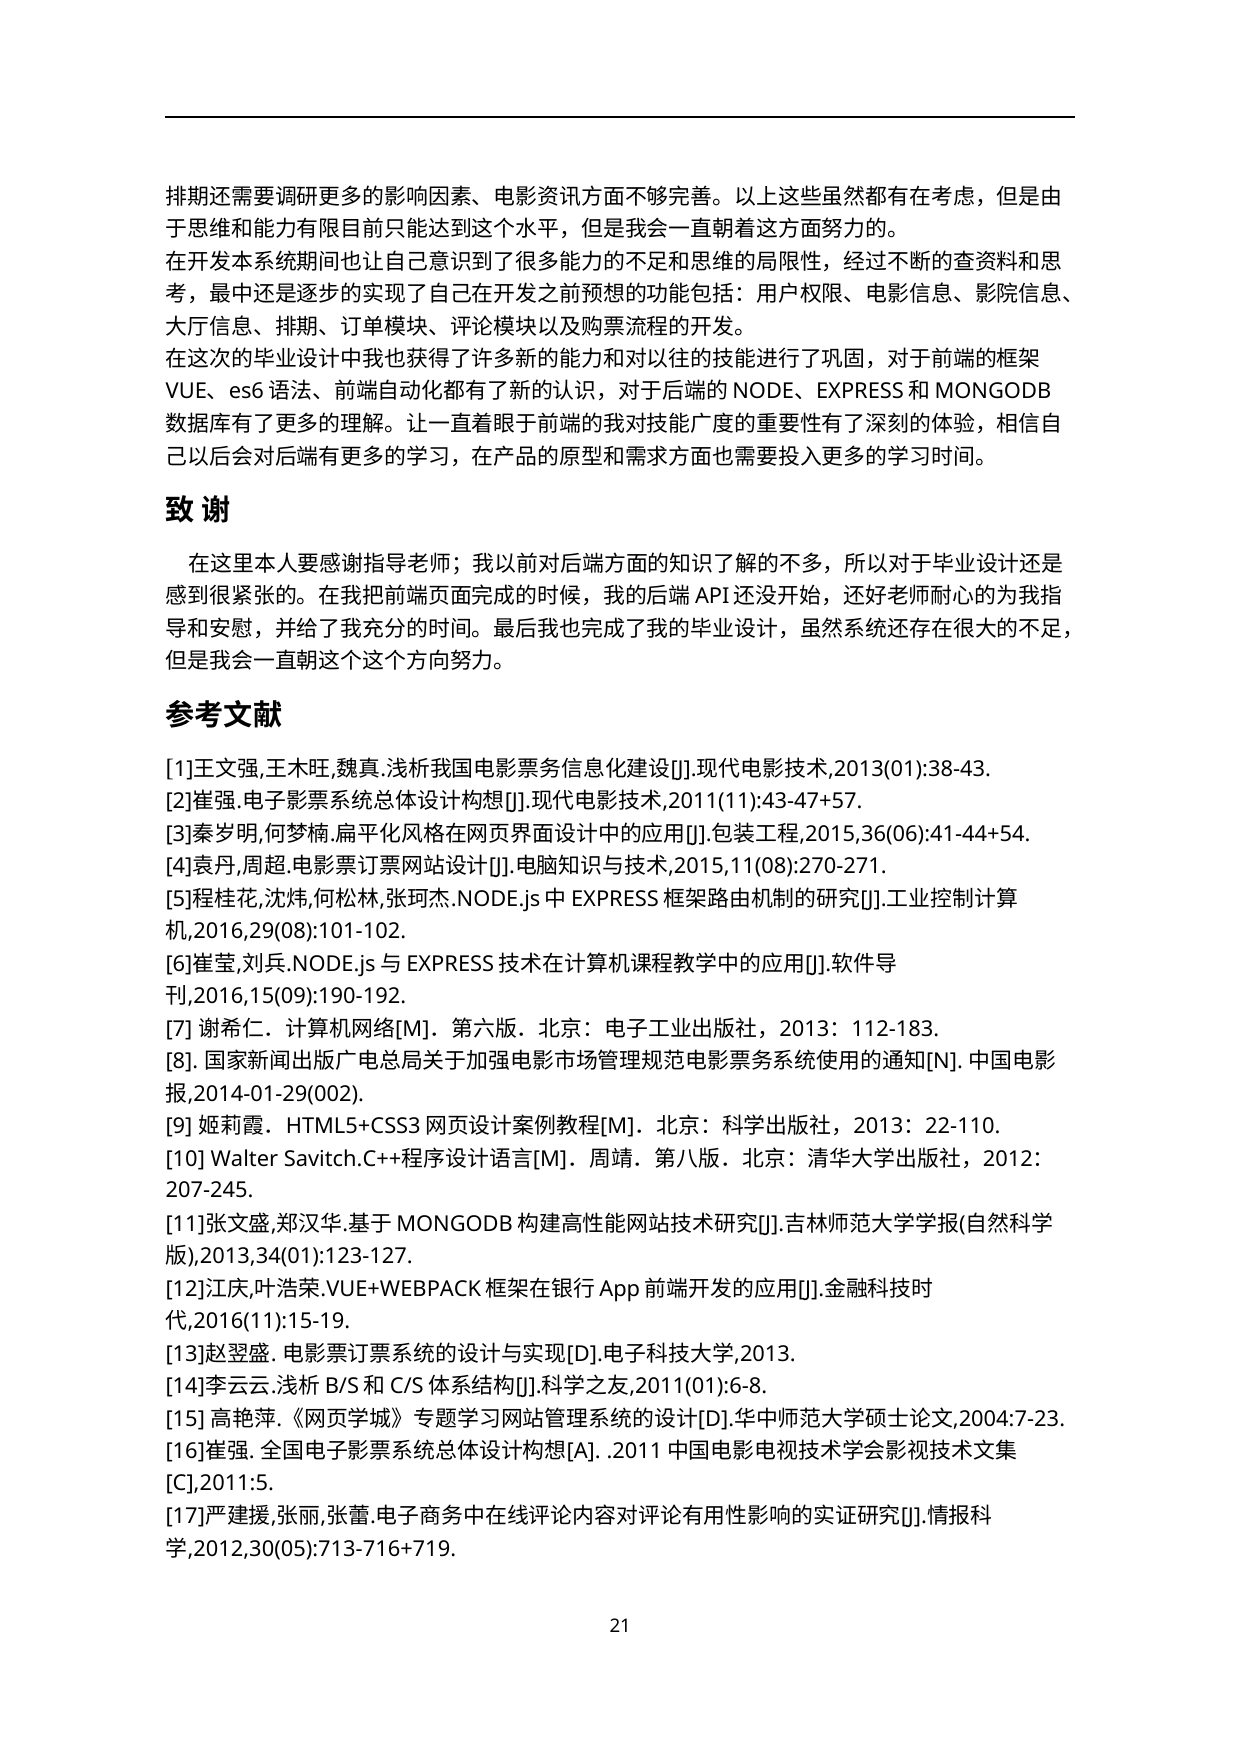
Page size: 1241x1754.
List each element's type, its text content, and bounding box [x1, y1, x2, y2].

text [13]赵翌盛. 电影票订票系统的设计与实现[D].电子科技大学,2013. [165, 1335, 1075, 1368]
text [7] 谢希仁．计算机网络[M]．第六版．北京：电子工业出版社，2013：112-183. [165, 1010, 1075, 1043]
text [4]袁丹,周超.电影票订票网站设计[J].电脑知识与技术,2015,11(08):270-271. [165, 848, 1075, 880]
text 在这次的毕业设计中我也获得了许多新的能力和对以往的技能进行了巩固，对于前端的框架VUE、es6语法、前端自动化都有了新的认识，对于后端的NODE、EXPRESS和MONGODB数据库有了更多的理解。让一直着眼于前端的我对技能广度的重要性有了深刻的体验，相信自己以后会对后端有更多的学习，在产品的原型和需求方面也需要投入更多的学习时间。 [165, 341, 1075, 471]
text [17]严建援,张丽,张蕾.电子商务中在线评论内容对评论有用性影响的实证研究[J].情报科学,2012,30(05):713-716+719. [165, 1498, 1075, 1563]
text [12]江庆,叶浩荣.VUE+WEBPACK框架在银行App前端开发的应用[J].金融科技时代,2016(11):15-19. [165, 1270, 1075, 1335]
text [10] Walter Savitch.C++程序设计语言[M]．周靖．第八版．北京：清华大学出版社，2012：207-245. [165, 1140, 1075, 1205]
text [15] 高艳萍.《网页学城》专题学习网站管理系统的设计[D].华中师范大学硕士论文,2004:7-23. [165, 1400, 1075, 1433]
text [14]李云云.浅析B/S和C/S体系结构[J].科学之友,2011(01):6-8. [165, 1368, 1075, 1400]
text [1]王文强,王木旺,魏真.浅析我国电影票务信息化建设[J].现代电影技术,2013(01):38-43. [165, 750, 1075, 783]
text 在这里本人要感谢指导老师；我以前对后端方面的知识了解的不多，所以对于毕业设计还是感到很紧张的。在我把前端页面完成的时候，我的后端API还没开始，还好老师耐心的为我指导和安慰，并给了我充分的时间。最后我也完成了我的毕业设计，虽然系统还存在很大的不足，但是我会一直朝这个这个方向努力。 [165, 546, 1075, 676]
subtitle 致 谢 [165, 487, 1075, 529]
text 在开发本系统期间也让自己意识到了很多能力的不足和思维的局限性，经过不断的查资料和思考，最中还是逐步的实现了自己在开发之前预想的功能包括：用户权限、电影信息、影院信息、大厅信息、排期、订单模块、评论模块以及购票流程的开发。 [165, 243, 1075, 341]
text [165, 178, 1075, 243]
subtitle 参考文献 [165, 692, 1075, 734]
text [8]. 国家新闻出版广电总局关于加强电影市场管理规范电影票务系统使用的通知[N]. 中国电影报,2014-01-29(002). [165, 1043, 1075, 1108]
text [9] 姬莉霞．HTML5+CSS3网页设计案例教程[M]．北京：科学出版社，2013：22-110. [165, 1108, 1075, 1140]
text [2]崔强.电子影票系统总体设计构想[J].现代电影技术,2011(11):43-47+57. [165, 783, 1075, 815]
text [5]程桂花,沈炜,何松林,张珂杰.NODE.js中EXPRESS框架路由机制的研究[J].工业控制计算机,2016,29(08):101-102. [165, 880, 1075, 945]
text [11]张文盛,郑汉华.基于MONGODB构建高性能网站技术研究[J].吉林师范大学学报(自然科学版),2013,34(01):123-127. [165, 1205, 1075, 1270]
text [16]崔强. 全国电子影票系统总体设计构想[A]. .2011中国电影电视技术学会影视技术文集[C],2011:5. [165, 1433, 1075, 1498]
text [6]崔莹,刘兵.NODE.js与EXPRESS技术在计算机课程教学中的应用[J].软件导刊,2016,15(09):190-192. [165, 945, 1075, 1010]
text [3]秦岁明,何梦楠.扁平化风格在网页界面设计中的应用[J].包装工程,2015,36(06):41-44+54. [165, 815, 1075, 848]
